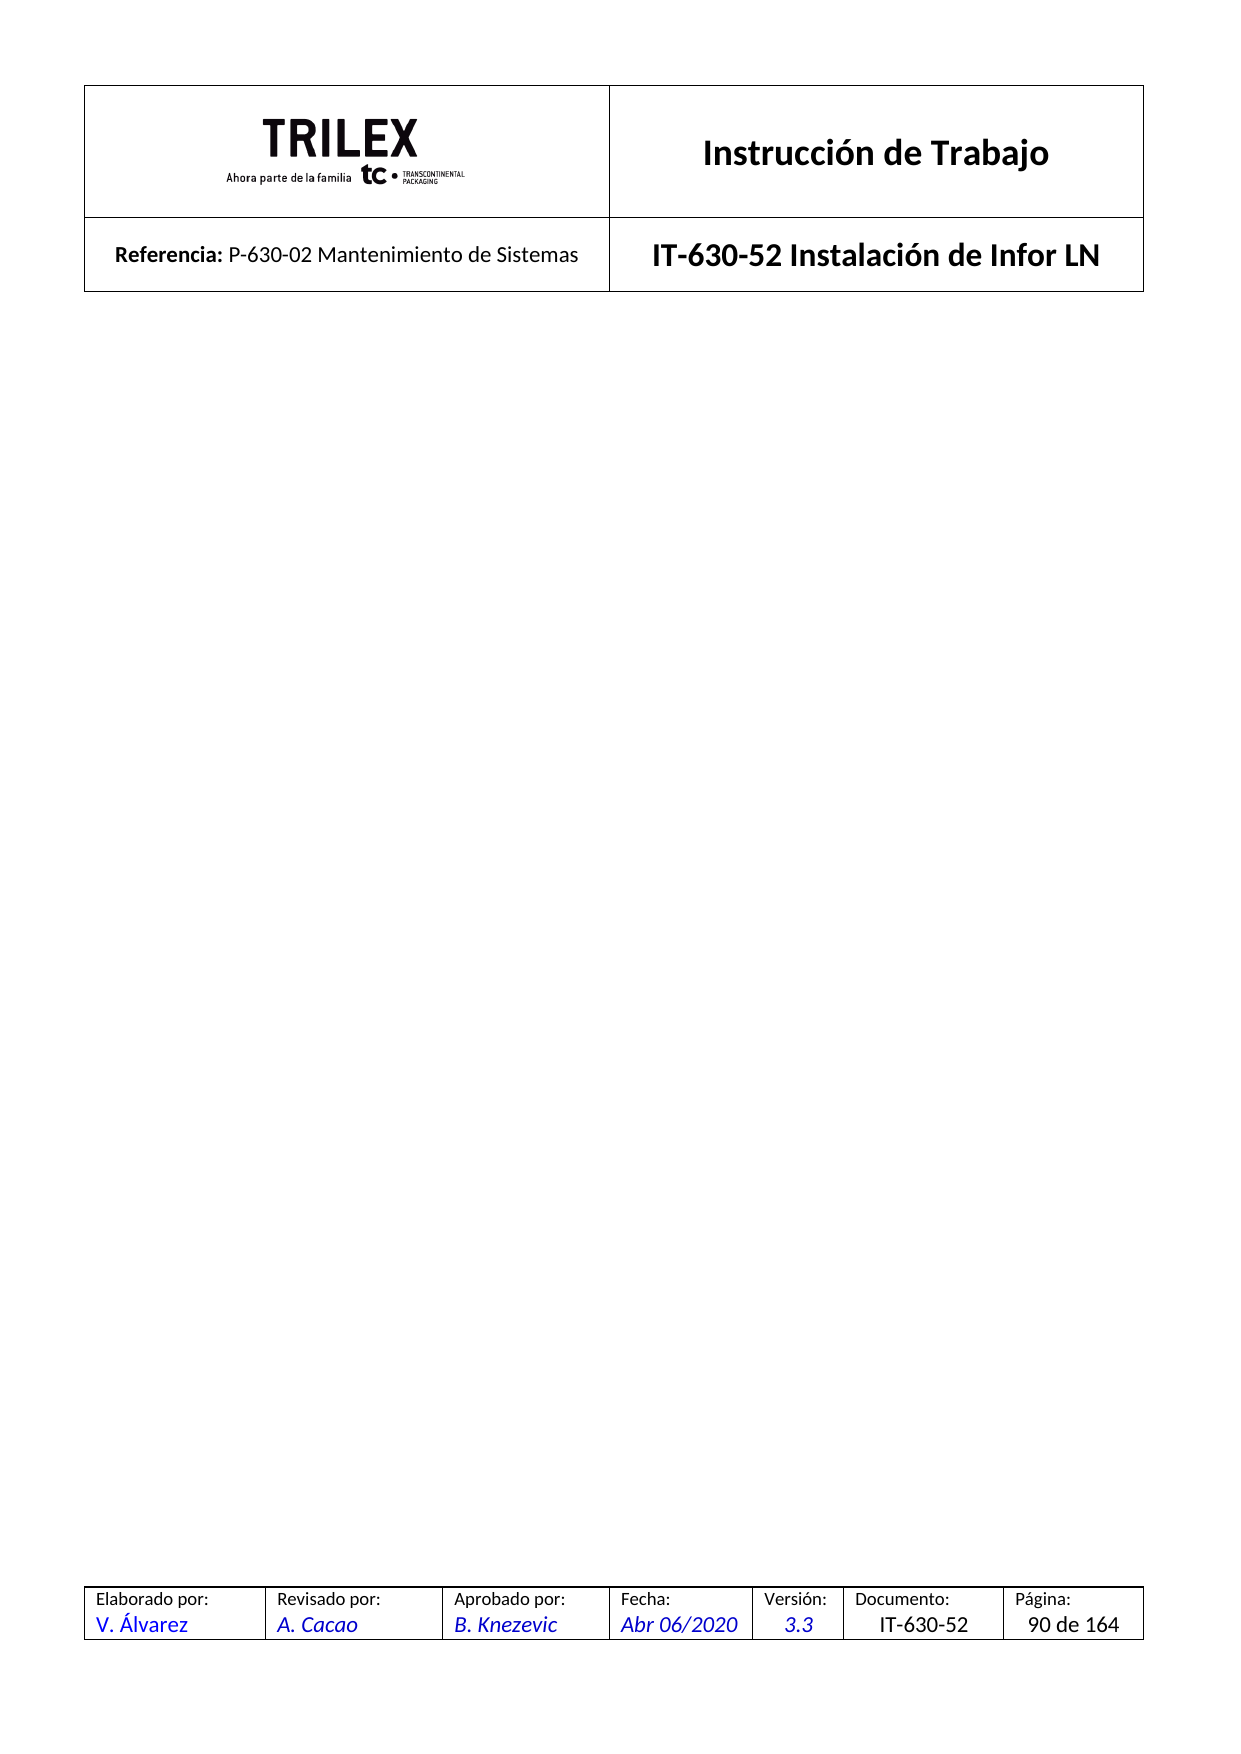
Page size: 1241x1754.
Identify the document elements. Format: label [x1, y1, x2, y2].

picture [207, 93, 487, 210]
